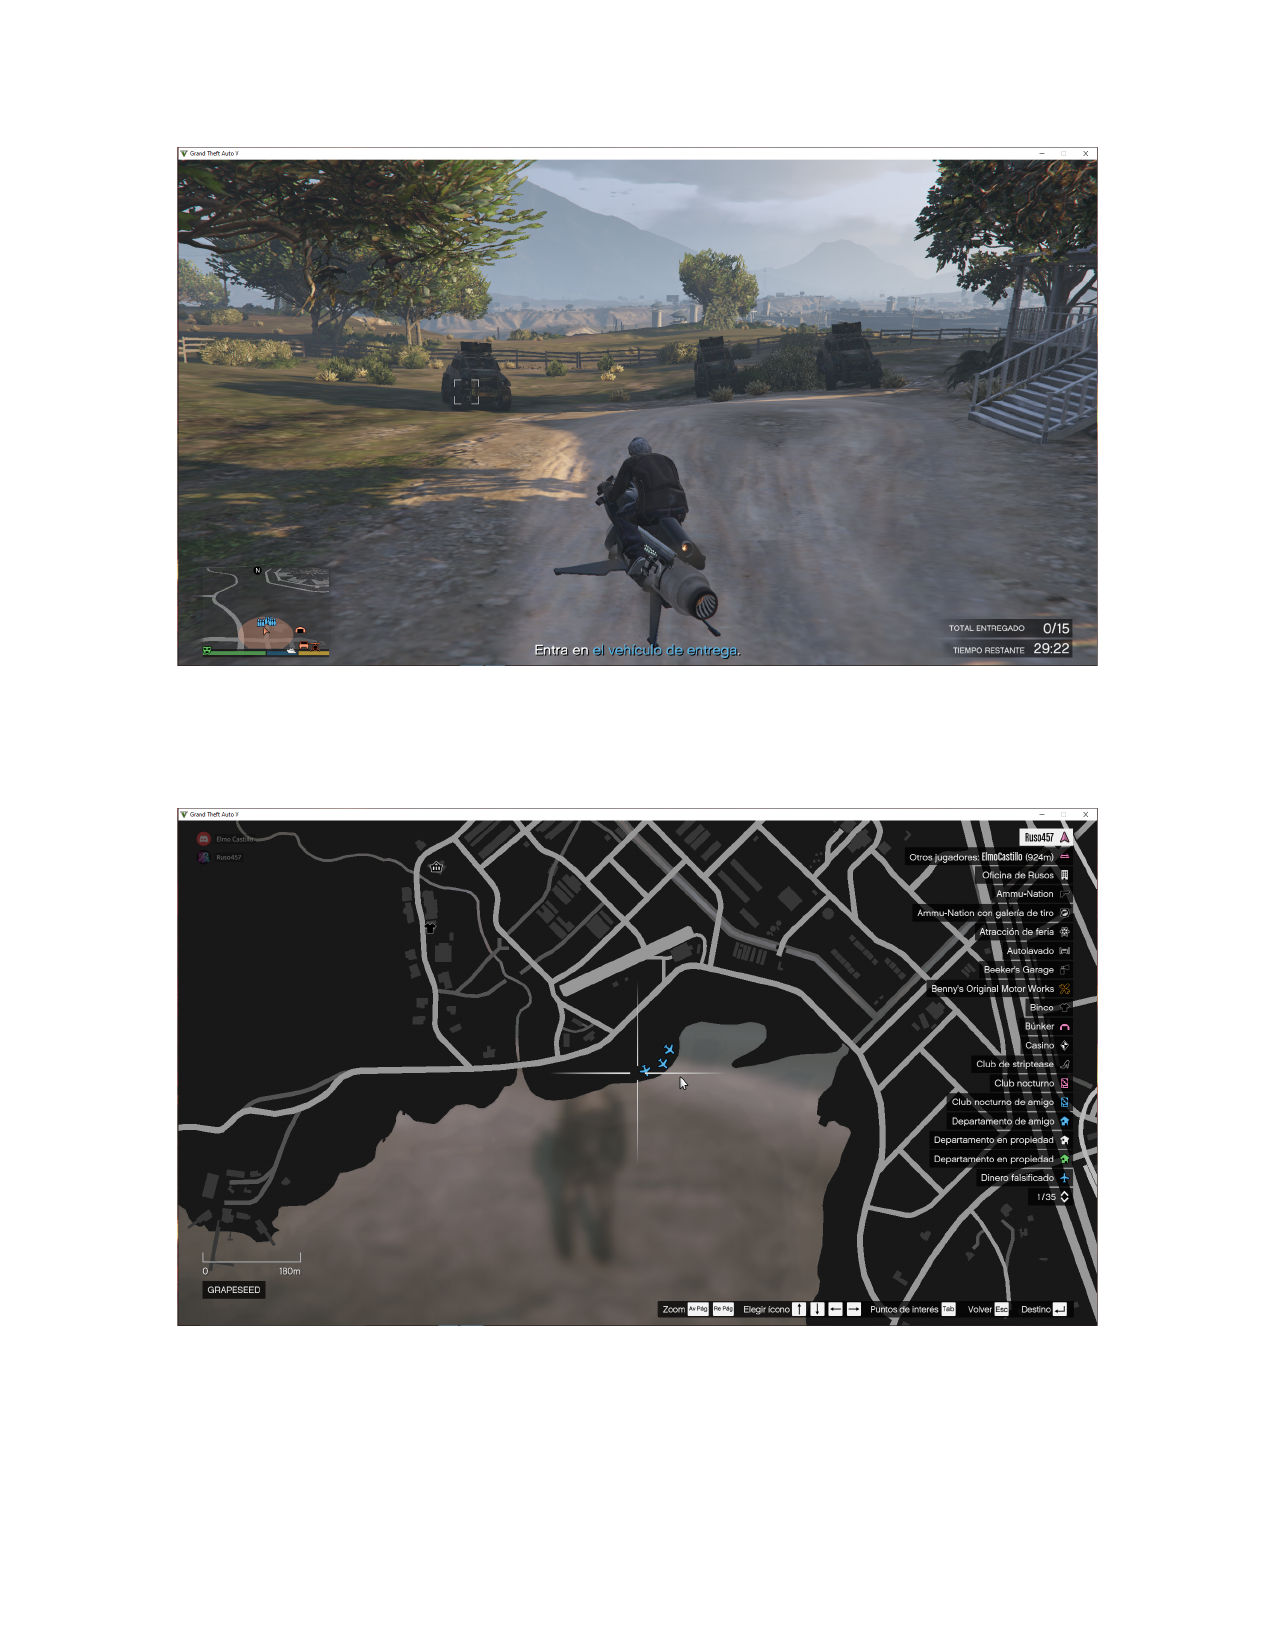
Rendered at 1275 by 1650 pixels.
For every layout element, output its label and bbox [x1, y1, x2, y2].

picture [177, 147, 1098, 666]
picture [177, 808, 1098, 1326]
